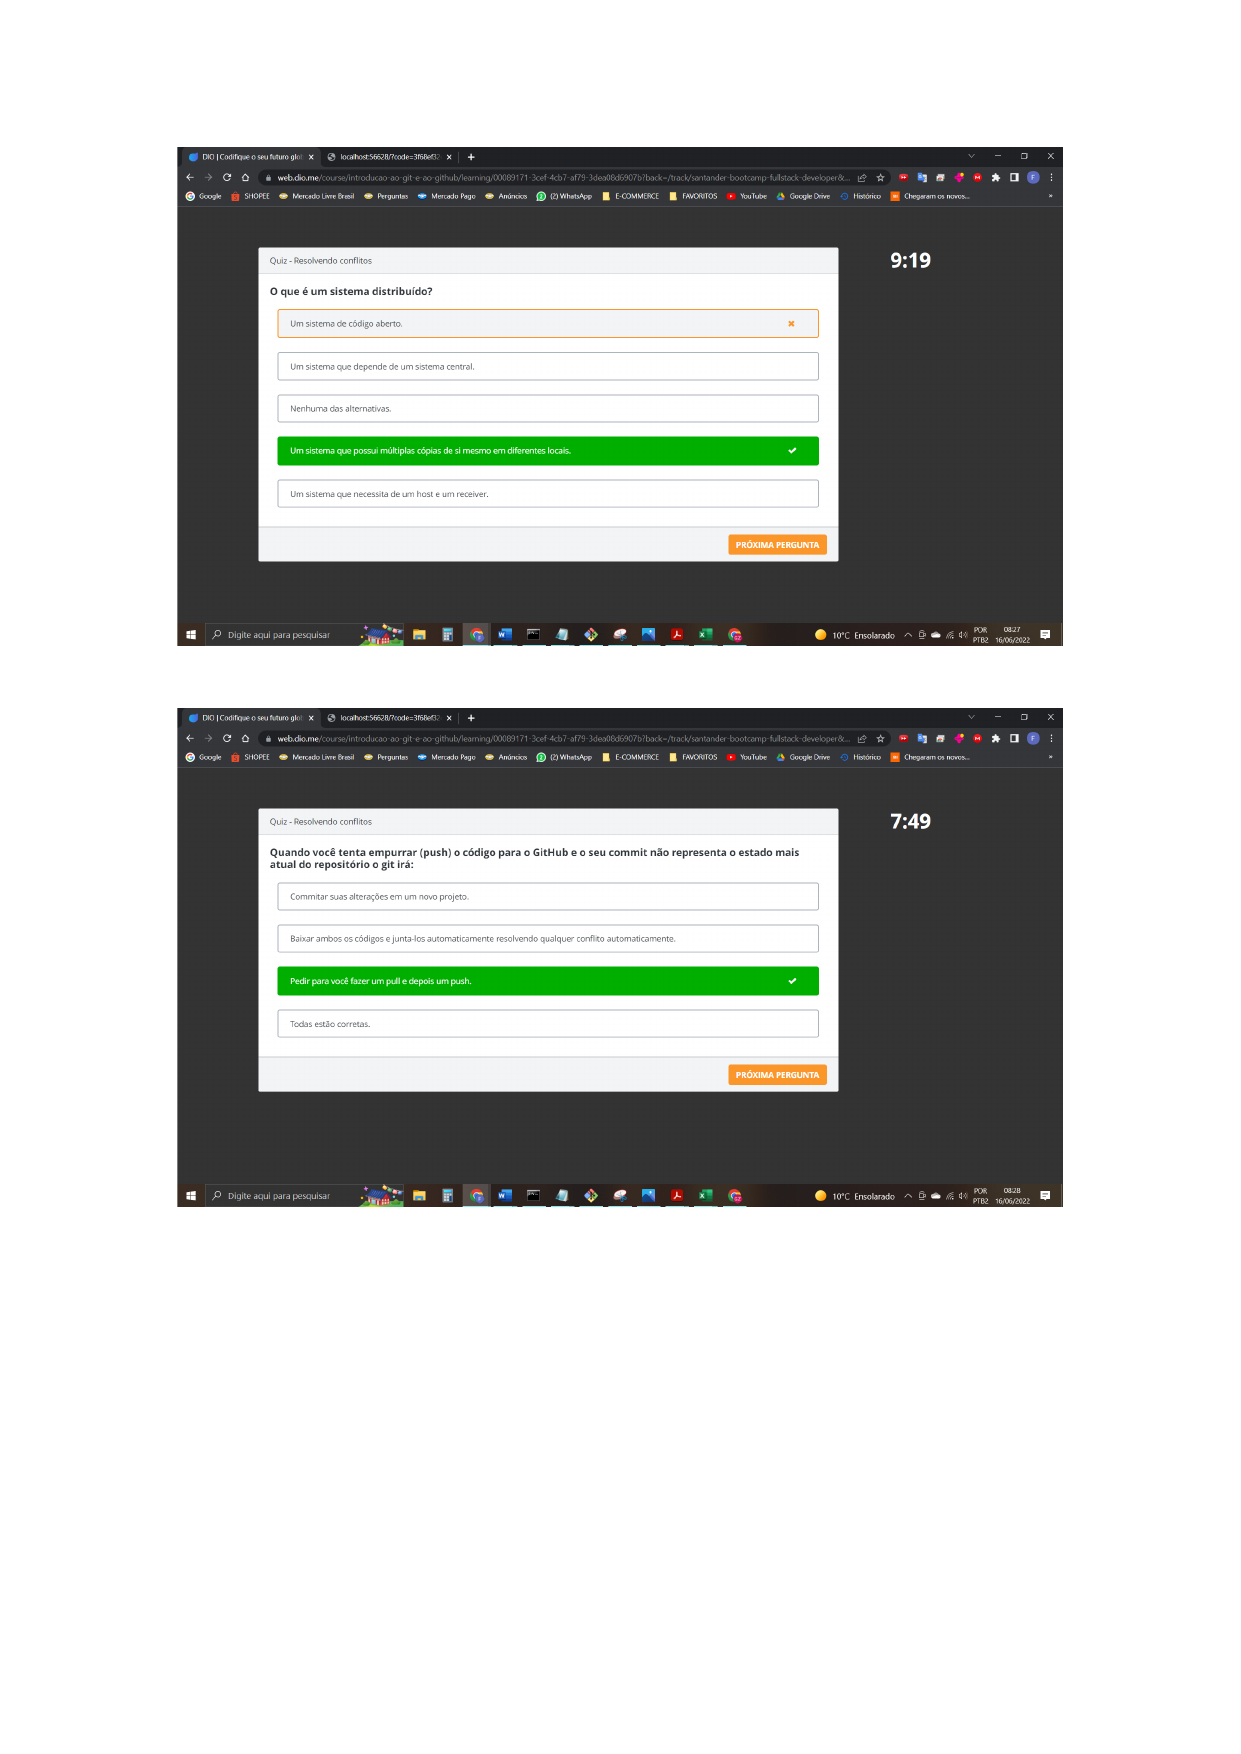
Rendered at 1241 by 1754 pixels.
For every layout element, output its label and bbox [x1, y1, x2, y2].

picture [177, 708, 1063, 1207]
picture [177, 147, 1063, 646]
